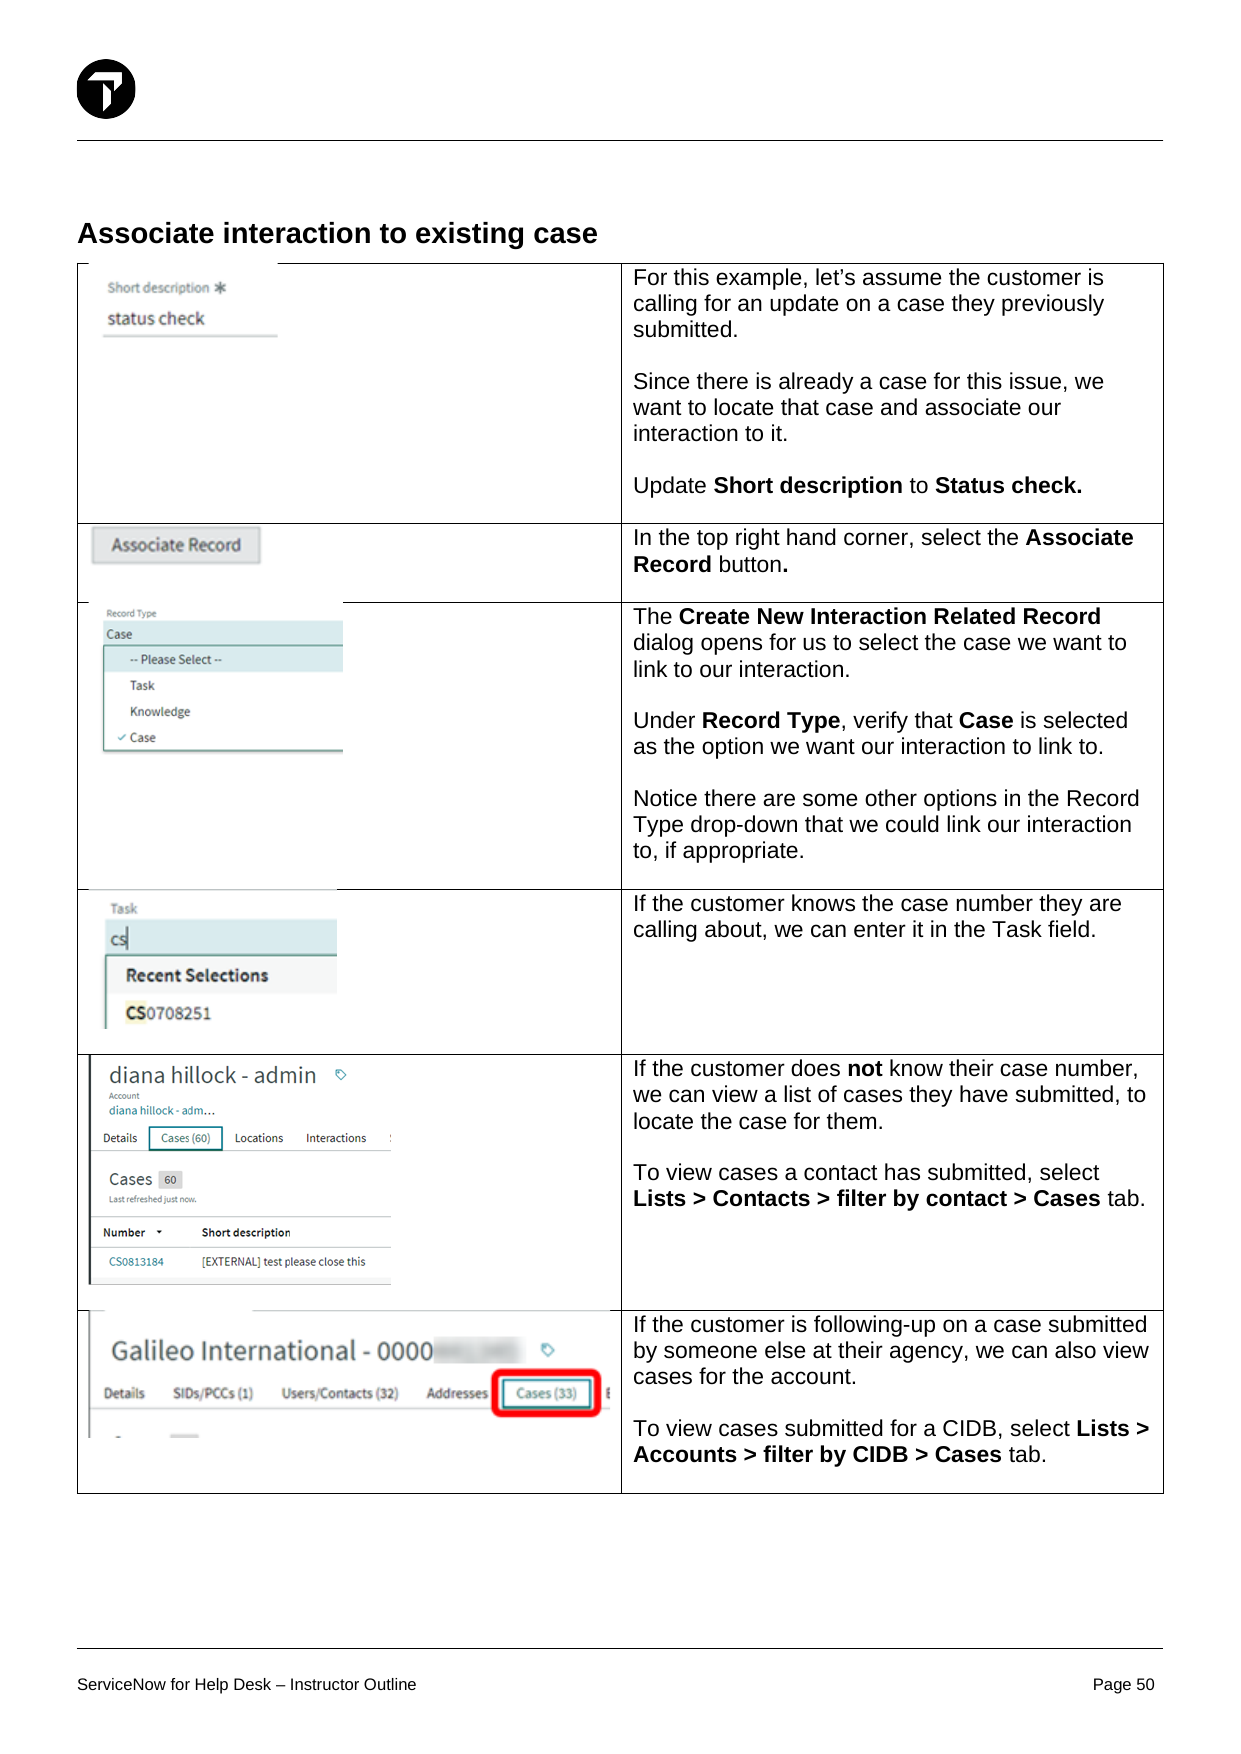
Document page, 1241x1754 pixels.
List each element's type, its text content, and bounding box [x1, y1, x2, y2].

table_header [78, 264, 621, 523]
subtitle Associate interaction to existing case [77, 217, 1163, 250]
picture [88, 602, 343, 755]
table_cell [78, 1055, 621, 1309]
table_cell [78, 1311, 621, 1492]
table_cell If the customer knows the case number they are calling about, we can enter it in the Task field. [622, 890, 1163, 1054]
table_cell If the customer does not know their case number, we can view a list of cases they have submitted, to locate the case for them. To view cases a contact has submitted, select Lists > Contacts > filter by contact > Cases tab. [622, 1055, 1163, 1309]
table_cell In the top right hand corner, select the Associate Record button. [622, 524, 1163, 602]
picture [88, 263, 278, 344]
table_cell [78, 524, 621, 602]
picture [88, 1310, 611, 1438]
table_cell If the customer is following-up on a case submitted by someone else at their agency, we can also view cases for the account. To view cases submitted for a CIDB, select Lists > Accounts > filter by CIDB > Cases tab. [622, 1311, 1163, 1492]
picture [88, 889, 337, 1029]
table_cell [78, 603, 621, 889]
table_header For this example, let’s assume the customer is calling for an update on a case they previously submitted. Since there is already a case for this issue, we want to locate that case and associate our interaction to it. Update Short description to Status check. [622, 264, 1163, 523]
picture [76, 59, 136, 119]
table_cell [78, 890, 621, 1054]
picture [88, 1055, 391, 1285]
table_cell The Create New Interaction Related Record dialog opens for us to select the case we want to link to our interaction. Under Record Type, verify that Case is selected as the option we want our interaction to link to. Notice there are some other options in the Record Type drop-down that we could link our interaction to, if appropriate. [622, 603, 1163, 889]
picture [88, 524, 264, 567]
